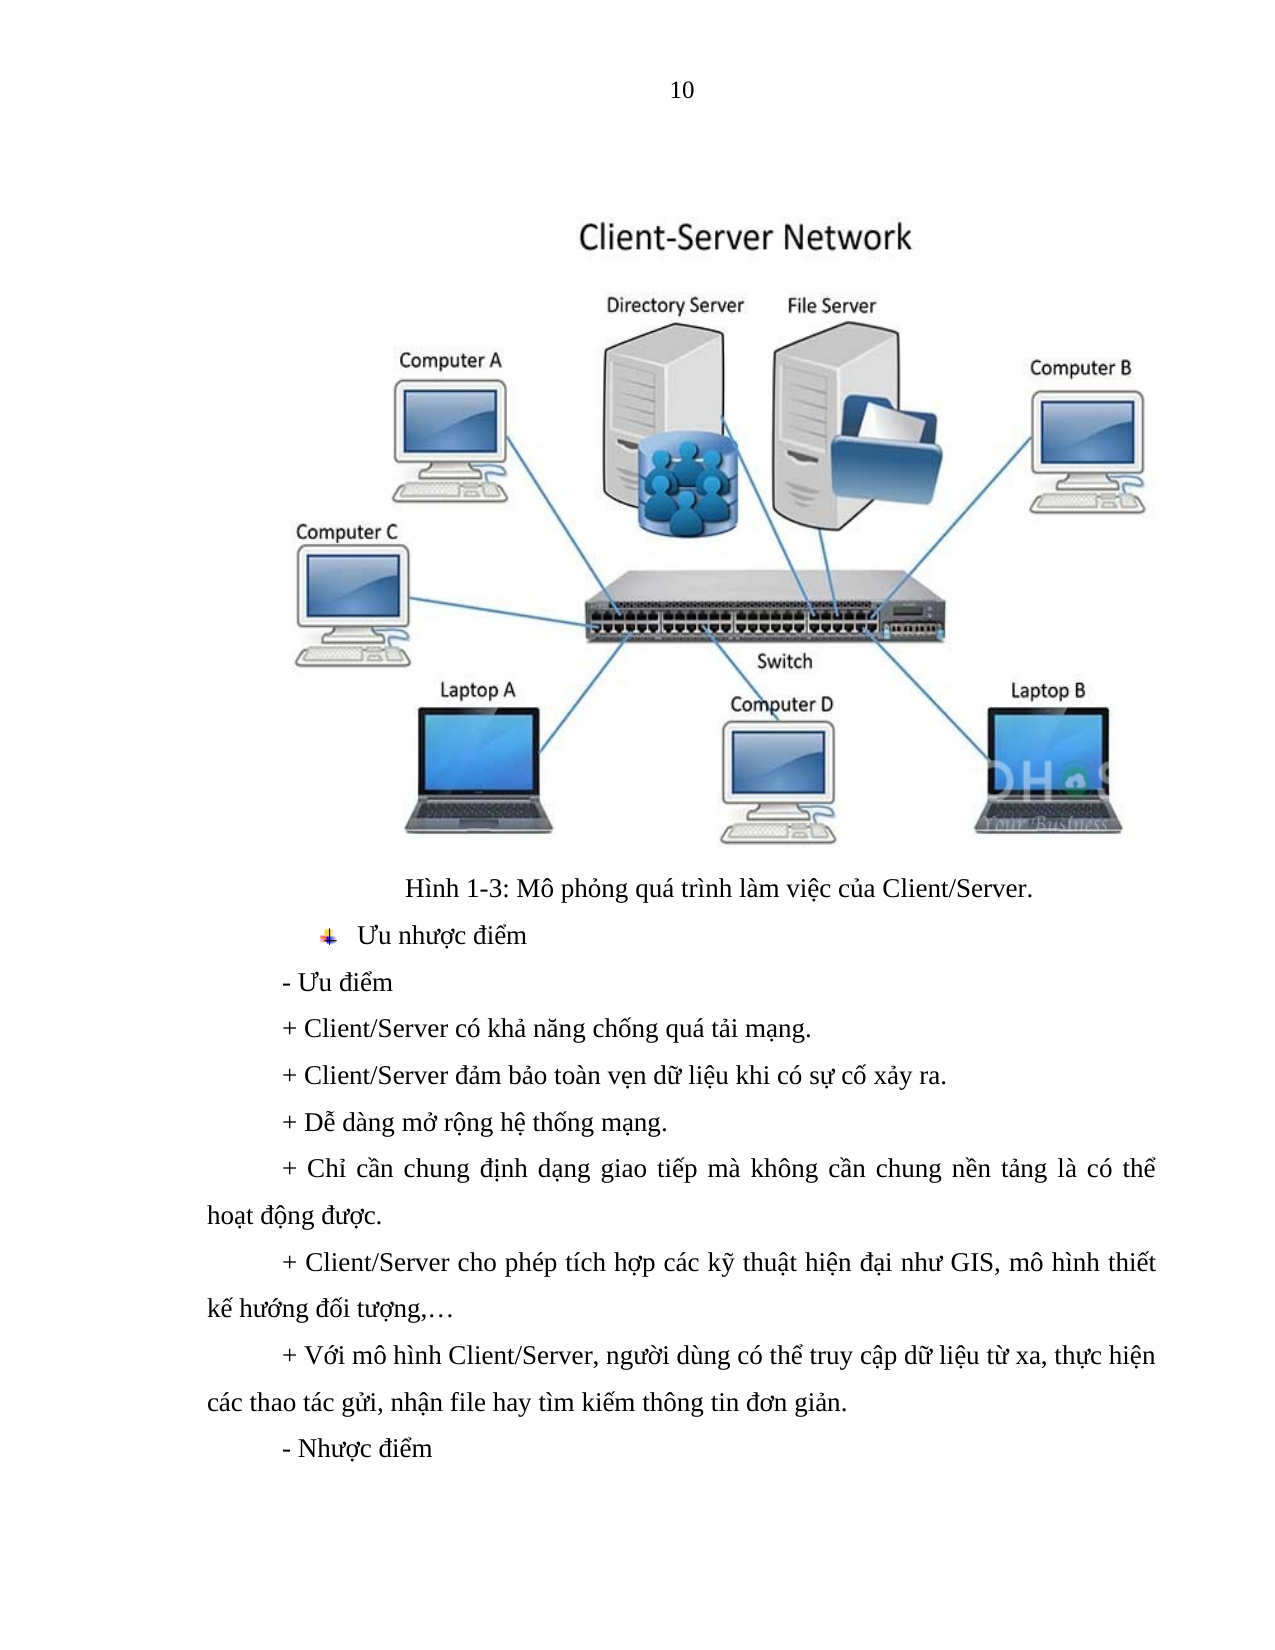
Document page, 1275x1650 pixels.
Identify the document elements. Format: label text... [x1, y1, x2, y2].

text + Client/Server có khả năng chống quá tải mạng. [207, 1012, 1157, 1043]
text - Nhược điểm [207, 1432, 1157, 1463]
text - Ưu điểm [207, 966, 1157, 997]
text + Dễ dàng mở rộng hệ thống mạng. [207, 1106, 1157, 1137]
text + Với mô hình Client/Server, người dùng có thể truy cập dữ liệu từ xa, thực hiện các thao tác gửi, nhận file hay tìm kiếm thông tin đơn giản. [207, 1339, 1157, 1417]
picture [281, 206, 1170, 857]
text + Client/Server cho phép tích hợp các kỹ thuật hiện đại như GIS, mô hình thiết kế hướng đối tượng,… [207, 1246, 1157, 1323]
text + Chỉ cần chung định dạng giao tiếp mà không cần chung nền tảng là có thể hoạt động được. [207, 1152, 1157, 1230]
list Ưu nhược điểm [319, 919, 1157, 950]
text + Client/Server đảm bảo toàn vẹn dữ liệu khi có sự cố xảy ra. [207, 1059, 1157, 1090]
picture [320, 927, 337, 945]
